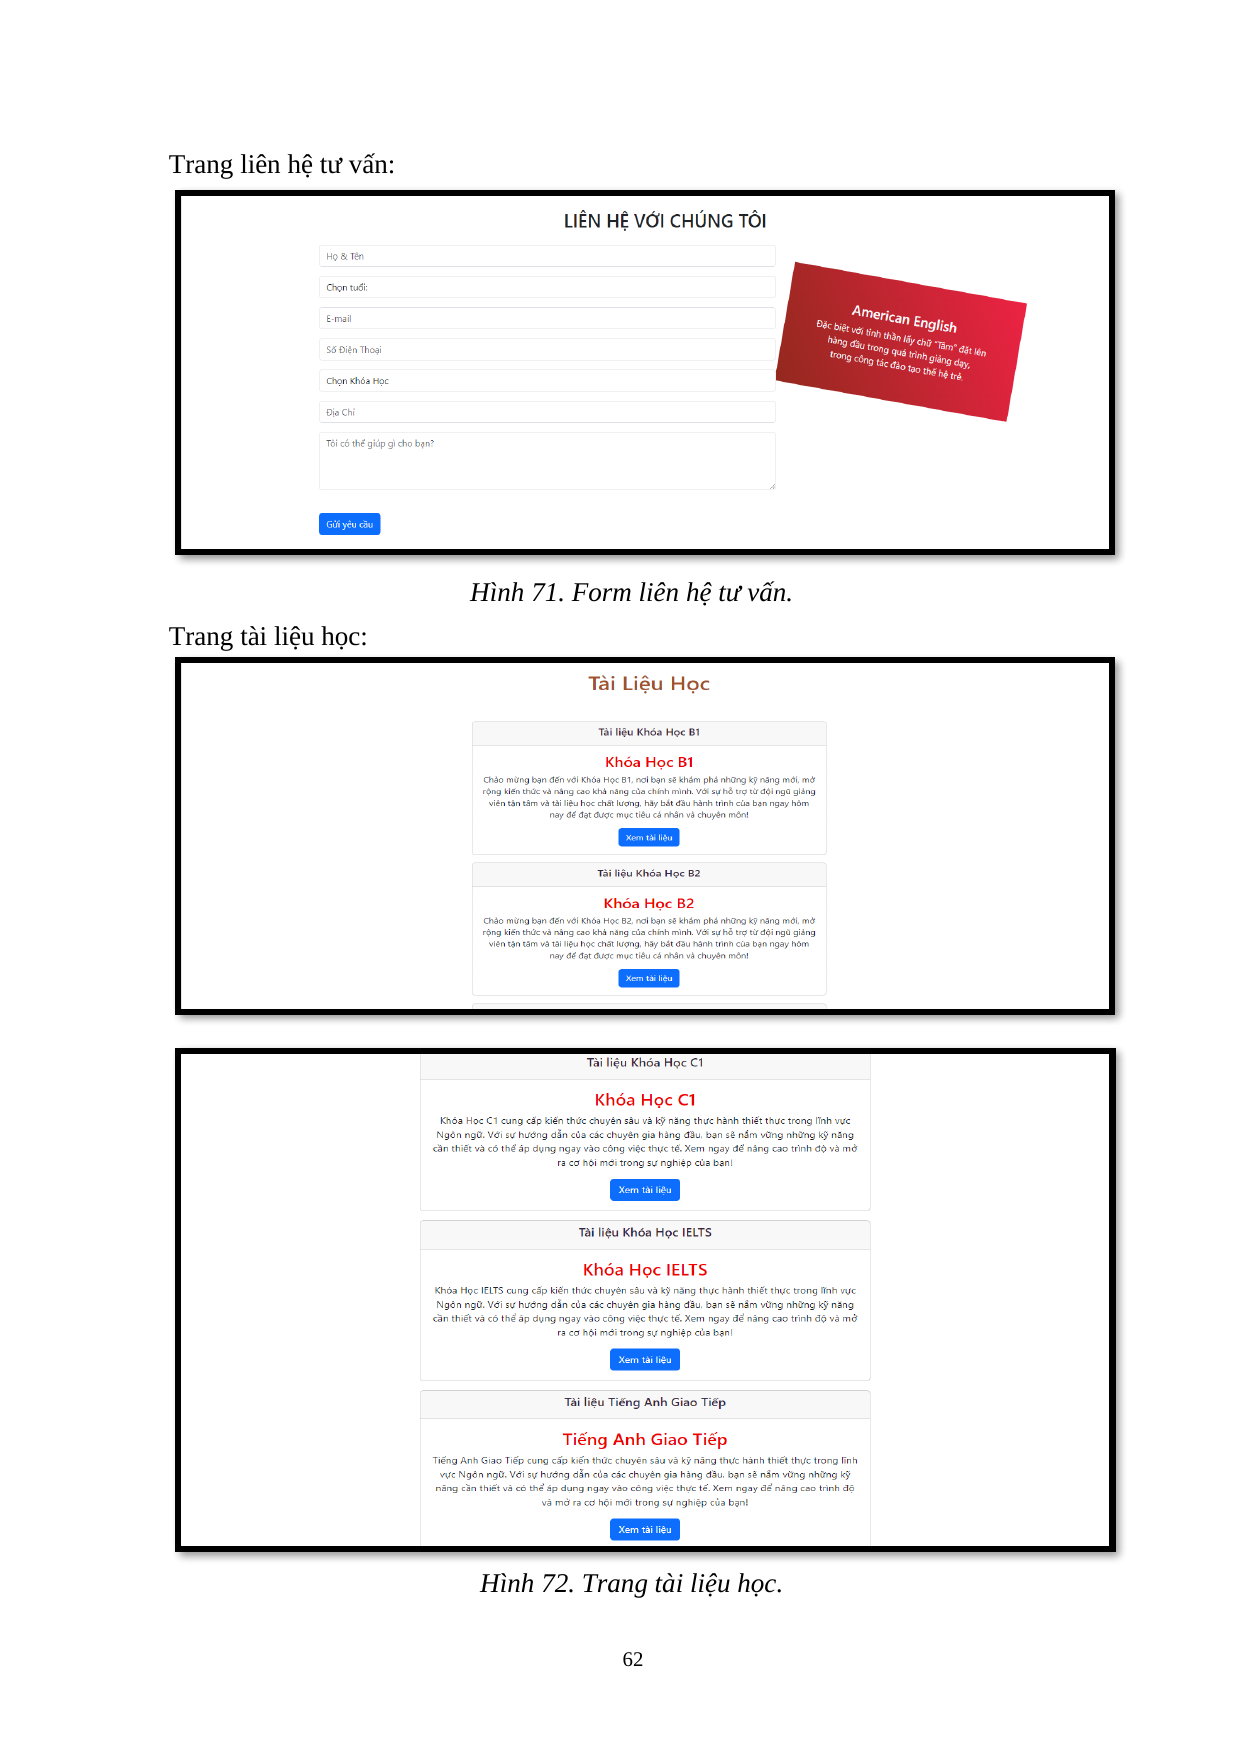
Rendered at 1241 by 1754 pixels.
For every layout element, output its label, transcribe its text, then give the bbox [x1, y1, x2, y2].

picture [181, 1054, 1109, 1546]
text Hình 72. Trang tài liệu học. [169, 1567, 1097, 1598]
text Hình 71. Form liên hệ tư vấn. [169, 576, 1097, 607]
picture [181, 663, 1109, 1009]
picture [181, 196, 1109, 549]
